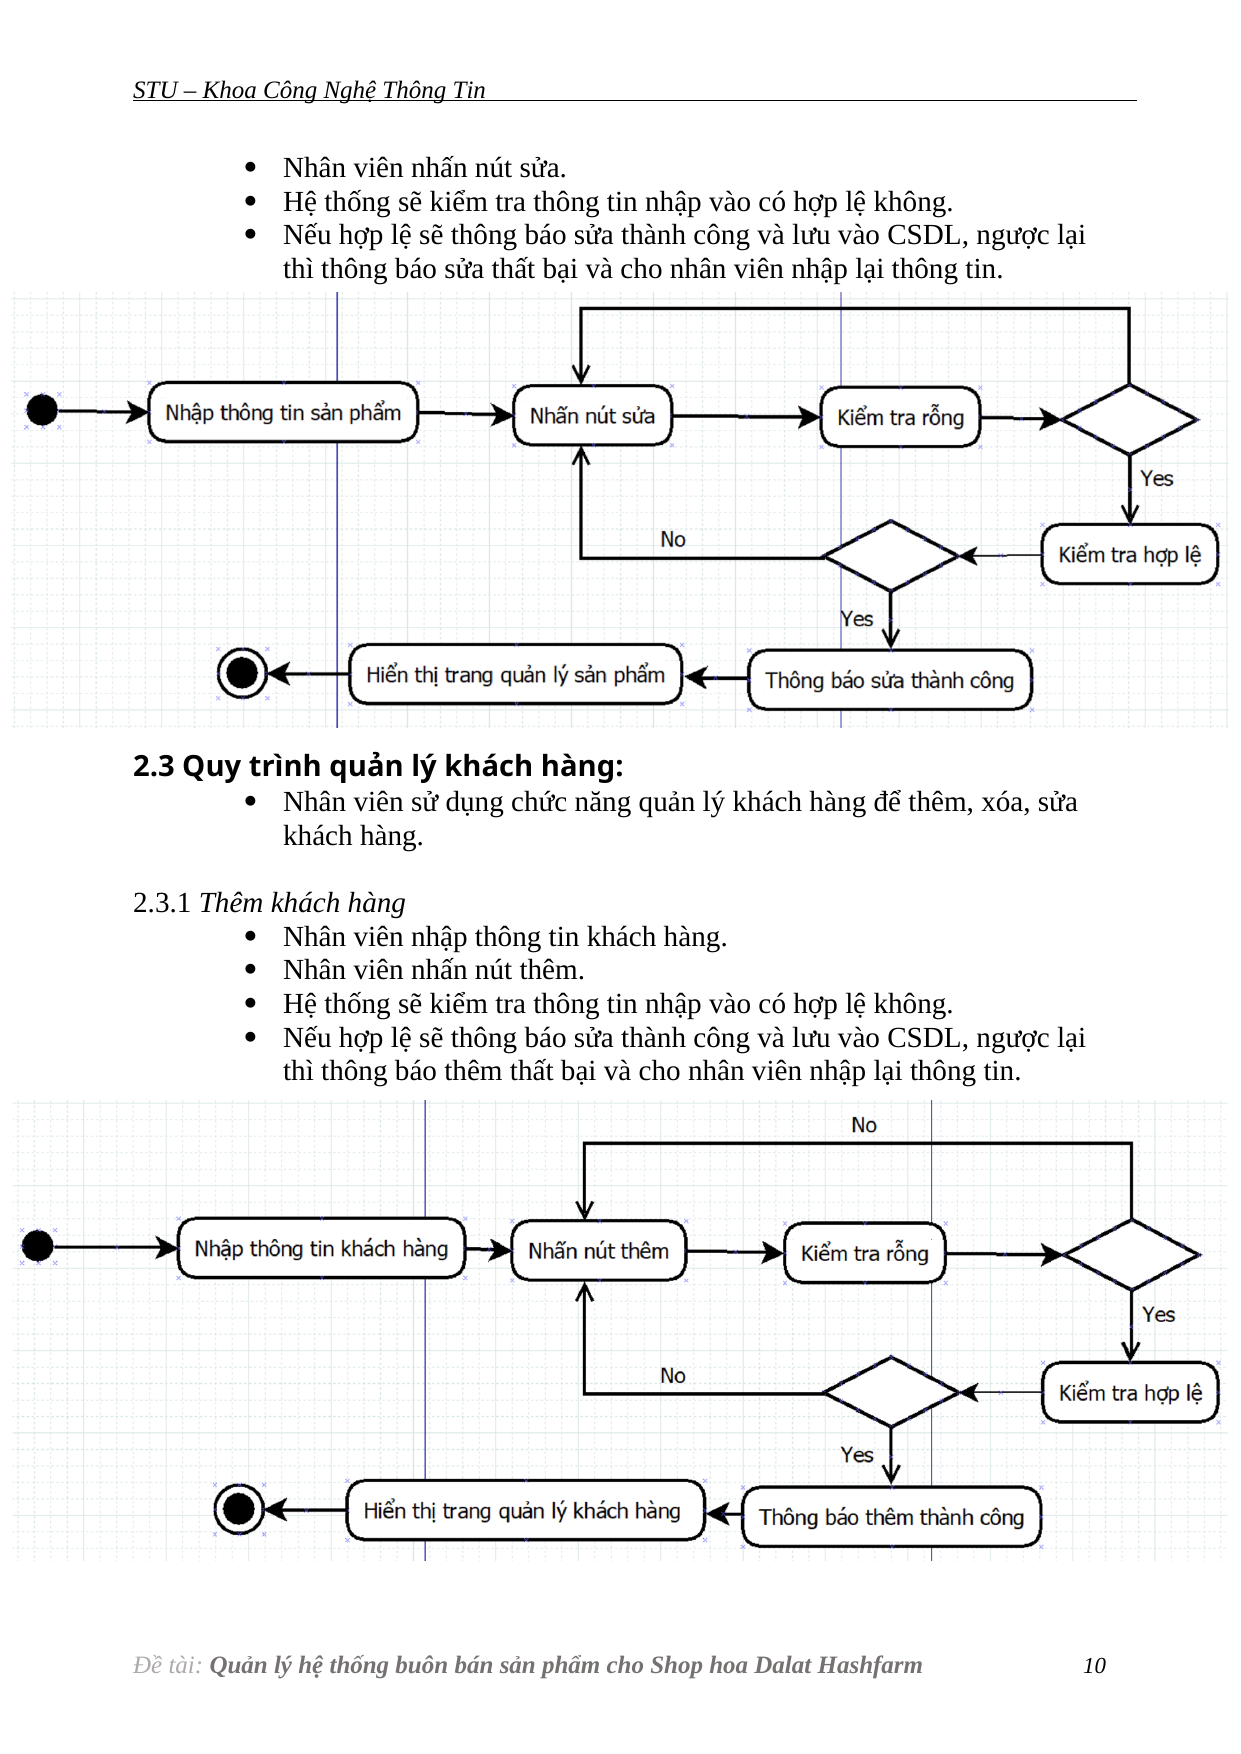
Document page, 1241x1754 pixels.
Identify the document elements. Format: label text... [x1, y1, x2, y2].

list Nhân viên nhấn nút sửa. [245, 150, 1090, 184]
picture [11, 292, 1229, 728]
list Hệ thống sẽ kiểm tra thông tin nhập vào có hợp lệ không. [245, 184, 1090, 217]
list Nhân viên sử dụng chức năng quản lý khách hàng để thêm, xóa, sửa khách hàng. [245, 784, 1090, 852]
list Nhân viên nhấn nút thêm. [245, 952, 1090, 986]
picture [12, 1100, 1228, 1561]
subtitle 2.3 Quy trình quản lý khách hàng: [133, 745, 1090, 784]
list Nhân viên nhập thông tin khách hàng. [245, 919, 1090, 952]
list Nếu hợp lệ sẽ thông báo sửa thành công và lưu vào CSDL, ngược lại thì thông báo thêm thất bại và cho nhân viên nhập lại thông tin. [245, 1020, 1090, 1087]
list Nếu hợp lệ sẽ thông báo sửa thành công và lưu vào CSDL, ngược lại thì thông báo sửa thất bại và cho nhân viên nhập lại thông tin. [245, 217, 1090, 284]
list Hệ thống sẽ kiểm tra thông tin nhập vào có hợp lệ không. [245, 986, 1090, 1020]
text 2.3.1 Thêm khách hàng [133, 885, 1090, 919]
